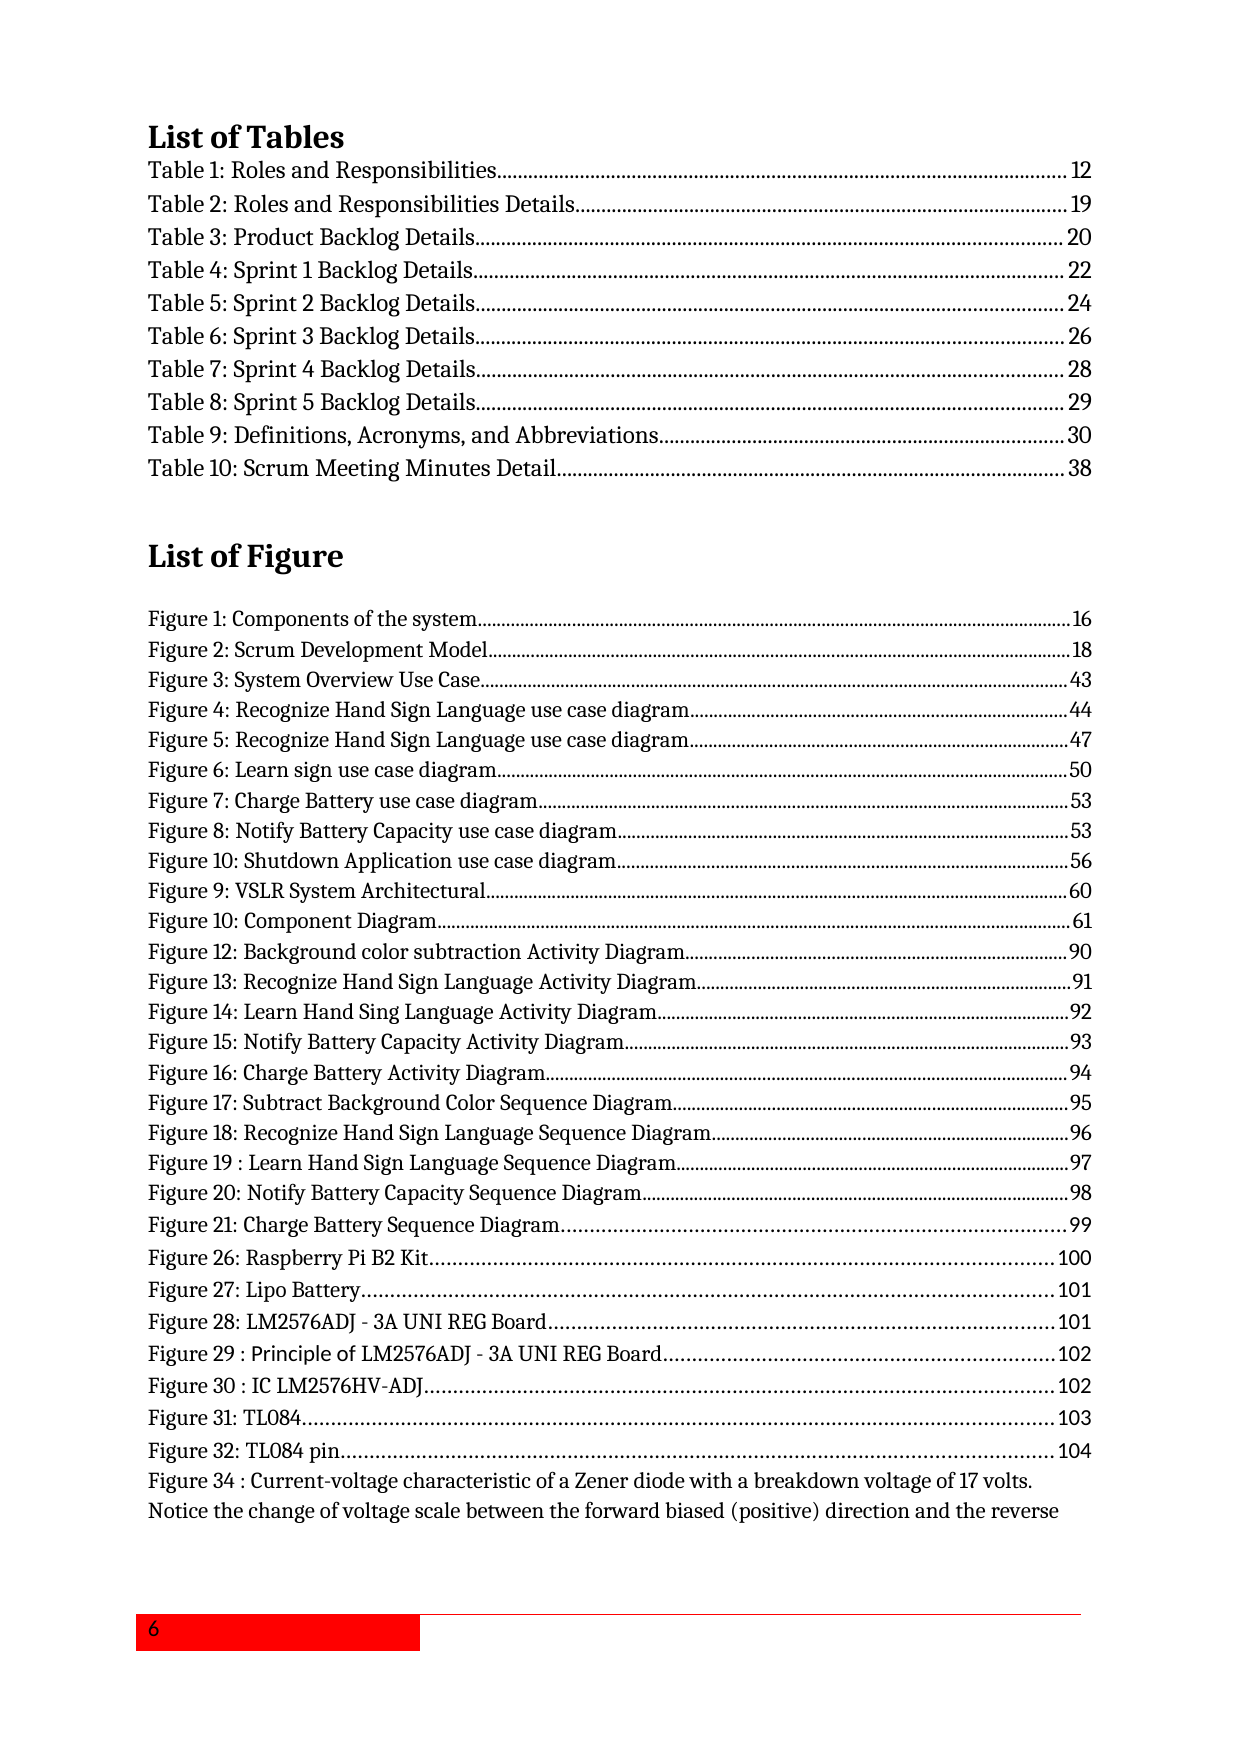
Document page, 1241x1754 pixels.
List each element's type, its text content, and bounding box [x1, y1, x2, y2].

text Figure 7: Charge Battery use case diagram 53 [148, 787, 1092, 814]
text Figure 16: Charge Battery Activity Diagram 94 [148, 1059, 1092, 1086]
text Figure 32: TL084 pin 104 [148, 1436, 1092, 1464]
text Figure 27: Lipo Battery 101 [148, 1275, 1092, 1303]
text Figure 3: System Overview Use Case 43 [148, 667, 1092, 693]
text Figure 15: Notify Battery Capacity Activity Diagram 93 [148, 1029, 1092, 1056]
text Figure 1: Components of the system 16 [148, 606, 1092, 633]
subtitle List of Figure [148, 538, 1092, 576]
text Table 10: Scrum Meeting Minutes Detail 38 [148, 454, 1092, 482]
text Figure 19 : Learn Hand Sign Language Sequence Diagram 97 [148, 1150, 1092, 1176]
text Table 4: Sprint 1 Backlog Details 22 [148, 256, 1092, 284]
text Figure 2: Scrum Development Model 18 [148, 636, 1092, 663]
subtitle List of Tables [148, 118, 1092, 156]
text Figure 10: Shutdown Application use case diagram 56 [148, 848, 1092, 874]
text Table 8: Sprint 5 Backlog Details 29 [148, 388, 1092, 416]
text Figure 26: Raspberry Pi B2 Kit 100 [148, 1243, 1092, 1271]
text Table 2: Roles and Responsibilities Details 19 [148, 189, 1092, 218]
text Table 3: Product Backlog Details 20 [148, 222, 1092, 251]
text Table 6: Sprint 3 Backlog Details 26 [148, 322, 1092, 350]
text Figure 30 : IC LM2576HV-ADJ 102 [148, 1371, 1092, 1399]
text Figure 5: Recognize Hand Sign Language use case diagram 47 [148, 727, 1092, 753]
text Figure 18: Recognize Hand Sign Language Sequence Diagram 96 [148, 1120, 1092, 1146]
text Figure 8: Notify Battery Capacity use case diagram 53 [148, 818, 1092, 844]
text Figure 29 : Principle of LM2576ADJ - 3A UNI REG Board 102 [148, 1339, 1092, 1367]
text Figure 31: TL084 103 [148, 1403, 1092, 1432]
text Figure 6: Learn sign use case diagram 50 [148, 757, 1092, 784]
text Figure 28: LM2576ADJ - 3A UNI REG Board 101 [148, 1307, 1092, 1335]
text Figure 10: Component Diagram 61 [148, 908, 1092, 935]
text Table 9: Definitions, Acronyms, and Abbreviations 30 [148, 421, 1092, 449]
text Table 1: Roles and Responsibilities 12 [148, 156, 1092, 185]
text Figure 20: Notify Battery Capacity Sequence Diagram 98 [148, 1180, 1092, 1207]
text Figure 4: Recognize Hand Sign Language use case diagram 44 [148, 697, 1092, 723]
text Figure 13: Recognize Hand Sign Language Activity Diagram 91 [148, 969, 1092, 995]
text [148, 1468, 1092, 1524]
text Figure 17: Subtract Background Color Sequence Diagram 95 [148, 1089, 1092, 1116]
text Figure 14: Learn Hand Sing Language Activity Diagram 92 [148, 999, 1092, 1025]
text Table 7: Sprint 4 Backlog Details 28 [148, 354, 1092, 383]
text Figure 21: Charge Battery Sequence Diagram 99 [148, 1210, 1092, 1238]
text Figure 12: Background color subtraction Activity Diagram 90 [148, 938, 1092, 965]
text Table 5: Sprint 2 Backlog Details 24 [148, 288, 1092, 317]
text Figure 9: VSLR System Architectural 60 [148, 878, 1092, 904]
